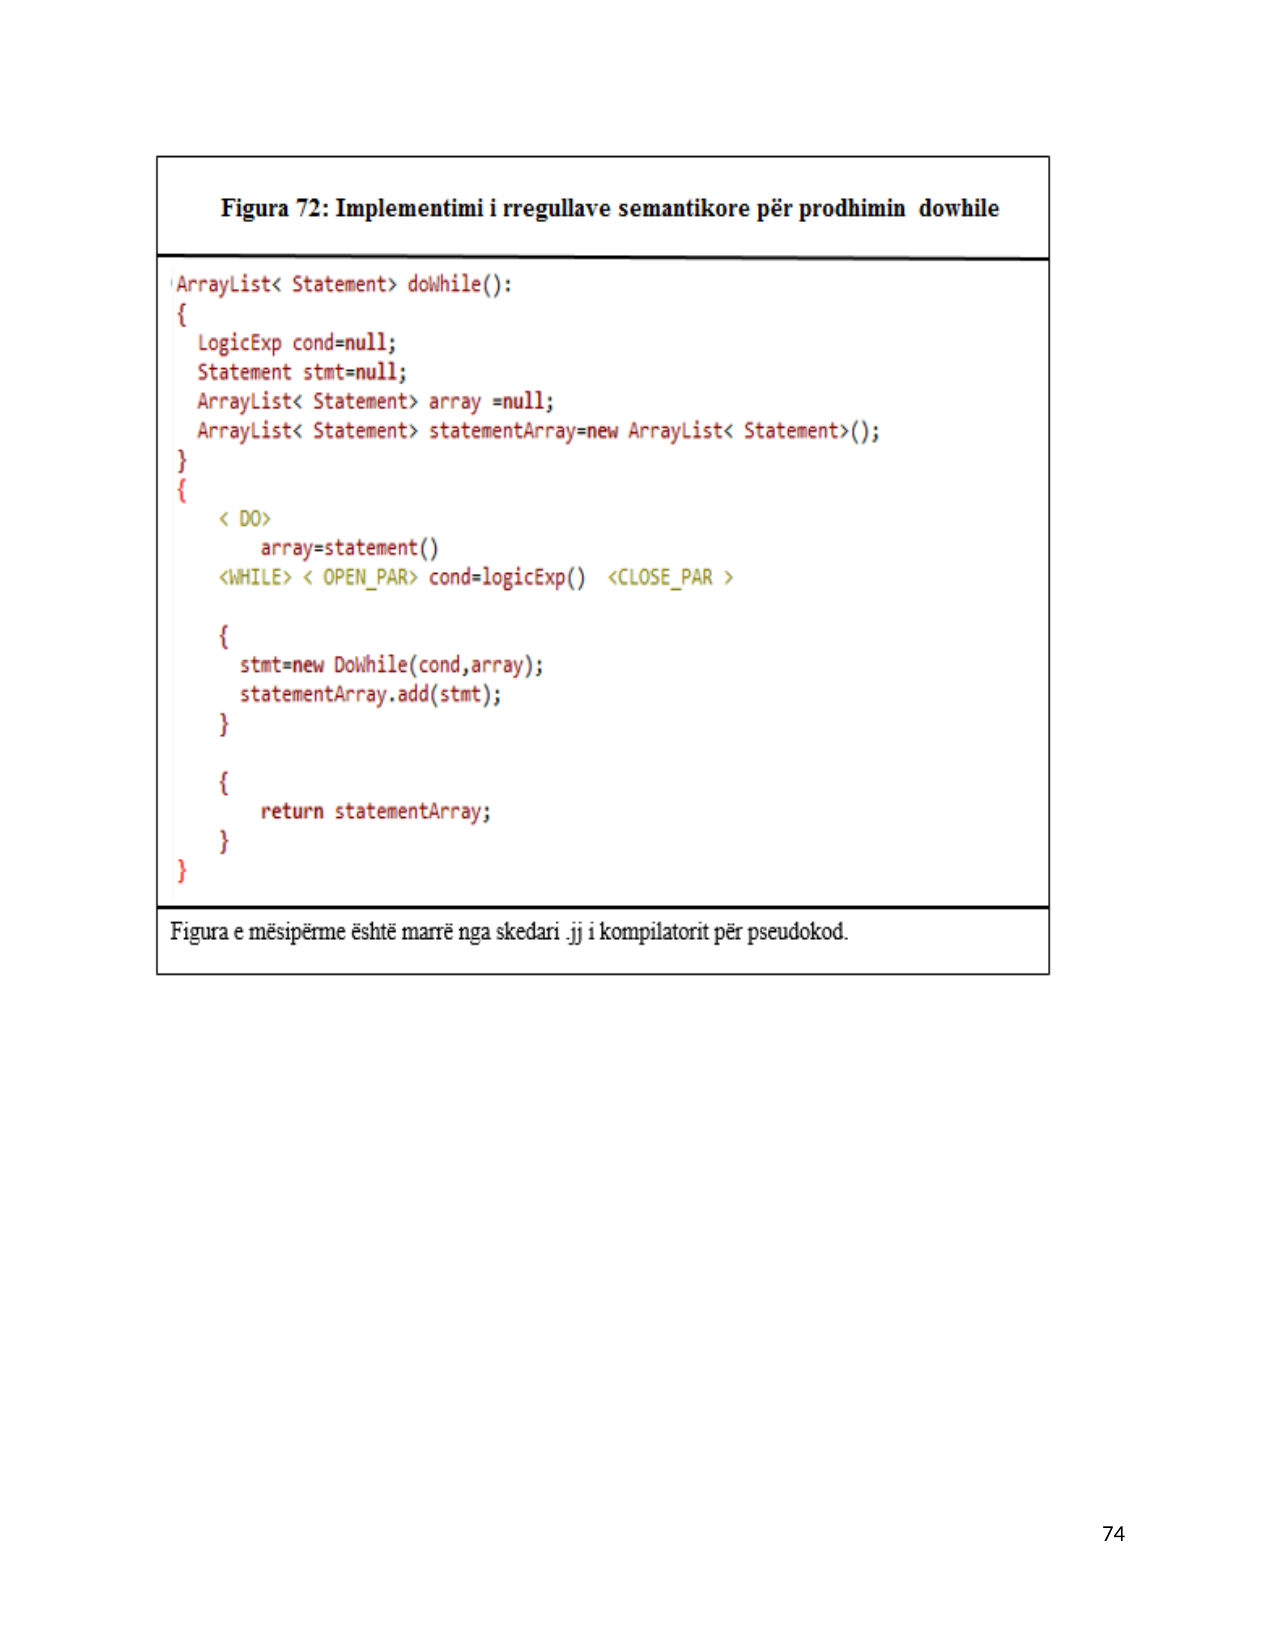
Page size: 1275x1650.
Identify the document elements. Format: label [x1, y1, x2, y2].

picture [150, 150, 1060, 988]
